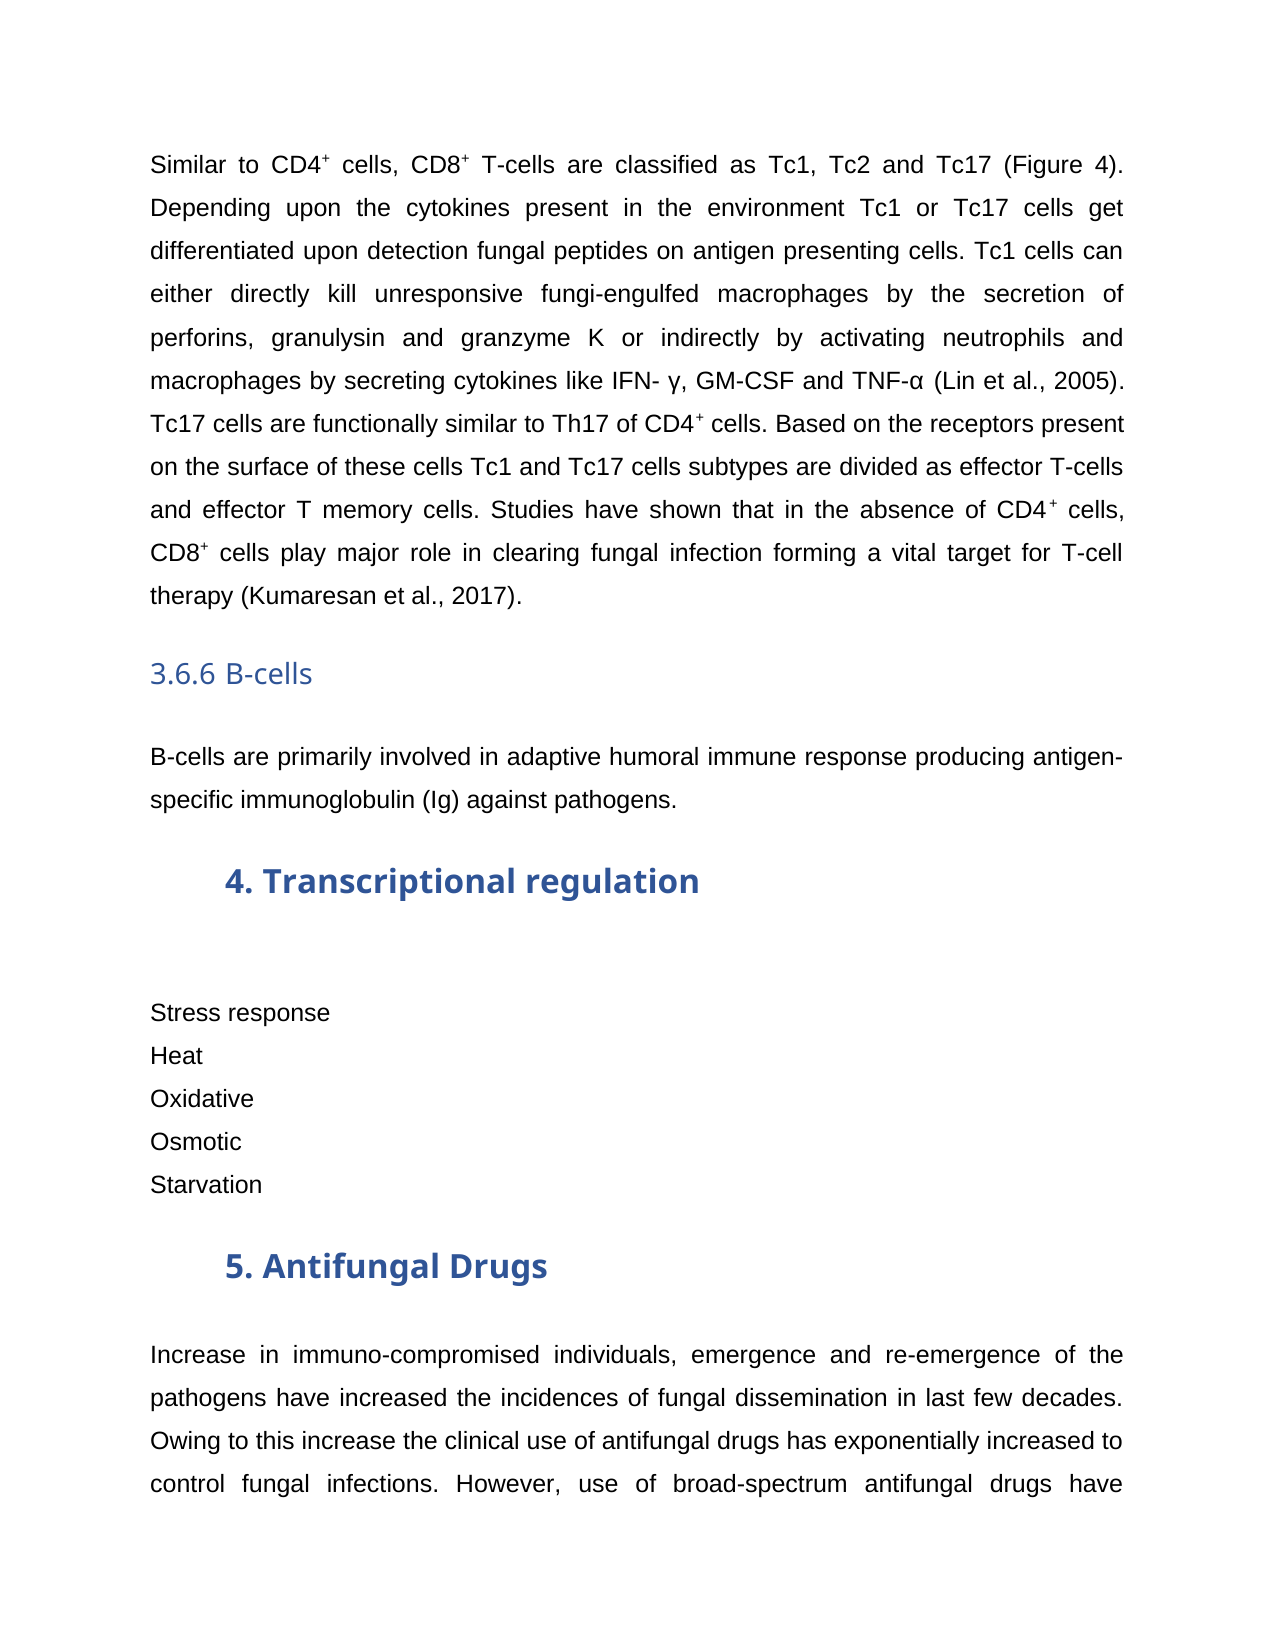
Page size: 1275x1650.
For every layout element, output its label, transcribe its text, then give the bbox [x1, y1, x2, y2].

text Stress response [150, 998, 1125, 1027]
list Transcriptional regulation [225, 858, 1125, 903]
list Antifungal Drugs [225, 1243, 1125, 1288]
text Starvation [150, 1171, 1125, 1199]
text Heat [150, 1041, 1125, 1070]
text Oxidative [150, 1084, 1125, 1113]
text B-cells are primarily involved in adaptive humoral immune response producing antigen-specific immunoglobulin (Ig) against pathogens. [150, 742, 1125, 814]
list B-cells [150, 653, 1125, 693]
text Similar to CD4+ cells, CD8+ T-cells are classified as Tc1, Tc2 and Tc17 (Figure 4). Depending upon the cytokines present in the environment Tc1 or Tc17 cells get differentiated upon detection fungal peptides on antigen presenting cells. Tc1 cells can either directly kill unresponsive fungi-engulfed macrophages by the secretion of perforins, granulysin and granzyme K or indirectly by activating neutrophils and macrophages by secreting cytokines like IFN- γ, GM-CSF and TNF-α (Lin et al., 2005). Tc17 cells are functionally similar to Th17 of CD4+ cells. Based on the receptors present on the surface of these cells Tc1 and Tc17 cells subtypes are divided as effector T-cells and effector T memory cells. Studies have shown that in the absence of CD4+ cells, CD8+ cells play major role in clearing fungal infection forming a vital target for T-cell therapy (Kumaresan et al., 2017). [150, 150, 1125, 610]
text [150, 1340, 1125, 1498]
text Osmotic [150, 1127, 1125, 1156]
